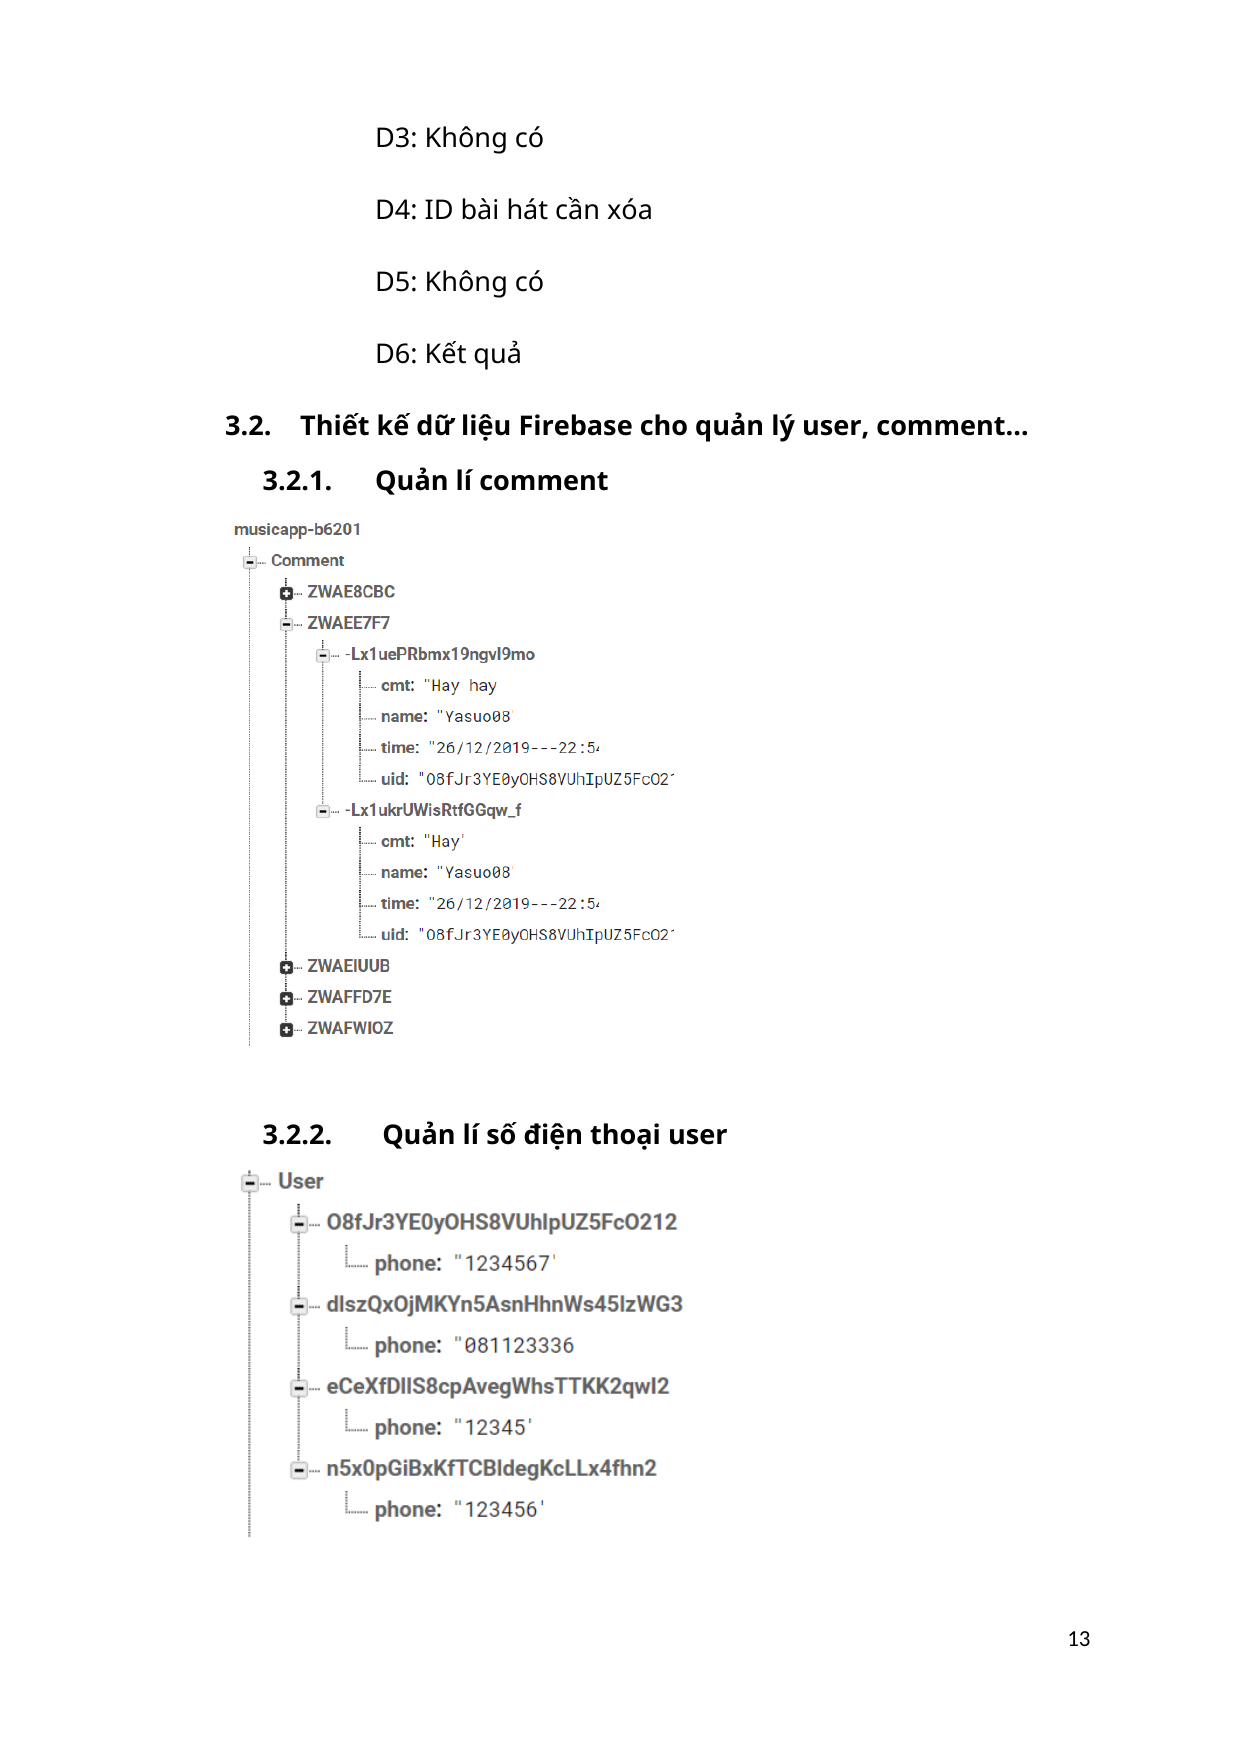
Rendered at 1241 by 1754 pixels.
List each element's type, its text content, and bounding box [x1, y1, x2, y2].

list Thiết kế dữ liệu Firebase cho quản lý user, comment… [225, 406, 1090, 443]
text D6: Kết quả [300, 334, 1090, 371]
text D4: ID bài hát cần xóa [300, 190, 1090, 227]
text D5: Không có [300, 262, 1090, 299]
list Quản lí số điện thoại user [262, 1115, 1090, 1152]
picture [225, 516, 830, 1046]
list Quản lí comment [262, 461, 1090, 498]
text D3: Không có [300, 118, 1090, 155]
picture [225, 1170, 901, 1538]
